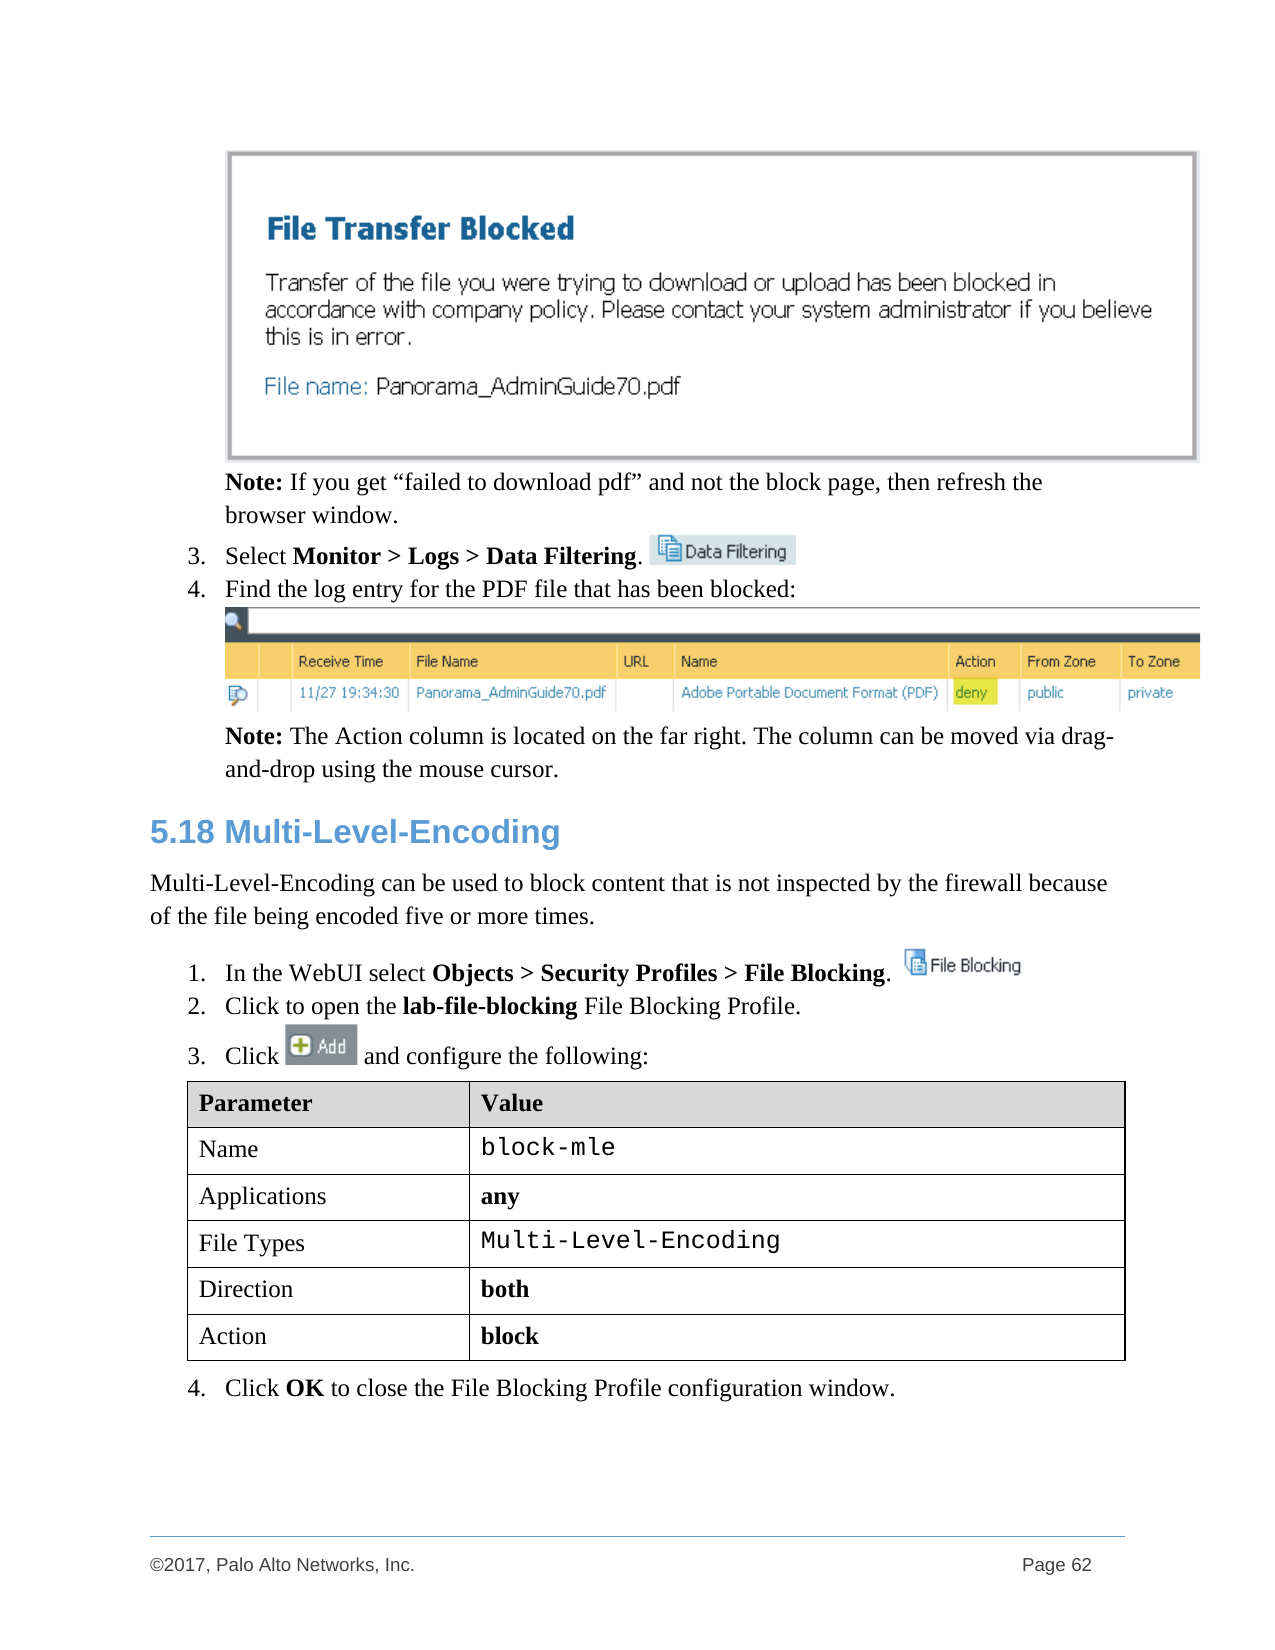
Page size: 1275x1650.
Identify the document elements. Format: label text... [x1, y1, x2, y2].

table_cell block [470, 1315, 1124, 1360]
picture [225, 150, 1200, 463]
picture [285, 1024, 358, 1065]
table_header Value [470, 1082, 1124, 1127]
list Select Monitor > Logs > Data Filtering. [187, 533, 1125, 570]
table_cell block-mle [470, 1128, 1124, 1174]
table_cell Direction [188, 1268, 469, 1313]
list Note: If you get “failed to download pdf” and not the block page, then refresh the browser window. [225, 467, 1125, 529]
picture [649, 533, 797, 565]
list Click to open the lab-file-blocking File Blocking Profile. [187, 991, 1125, 1020]
picture [897, 947, 1029, 982]
subtitle 5.18 Multi-Level-Encoding [150, 812, 1125, 850]
list Note: The Action column is located on the far right. The column can be moved via drag-and-drop using the mouse cursor. [225, 721, 1125, 782]
table_cell both [470, 1268, 1124, 1313]
list Find the log entry for the PDF file that has been blocked: [187, 574, 1125, 603]
table_cell Applications [188, 1175, 469, 1220]
table_cell any [470, 1175, 1124, 1220]
list In the WebUI select Objects > Security Profiles > File Blocking. [187, 947, 1125, 987]
table_header Parameter [188, 1082, 469, 1127]
table_cell File Types [188, 1221, 469, 1267]
list Click OK to close the File Blocking Profile configuration window. [187, 1373, 1125, 1402]
list Click and configure the following: [187, 1024, 1125, 1070]
text Multi-Level-Encoding can be used to block content that is not inspected by the firewall because of the file being encoded five or more times. [150, 868, 1125, 930]
picture [225, 607, 1200, 717]
table_cell Action [188, 1315, 469, 1360]
table_cell Multi-Level-Encoding [470, 1221, 1124, 1267]
table_cell Name [188, 1128, 469, 1174]
